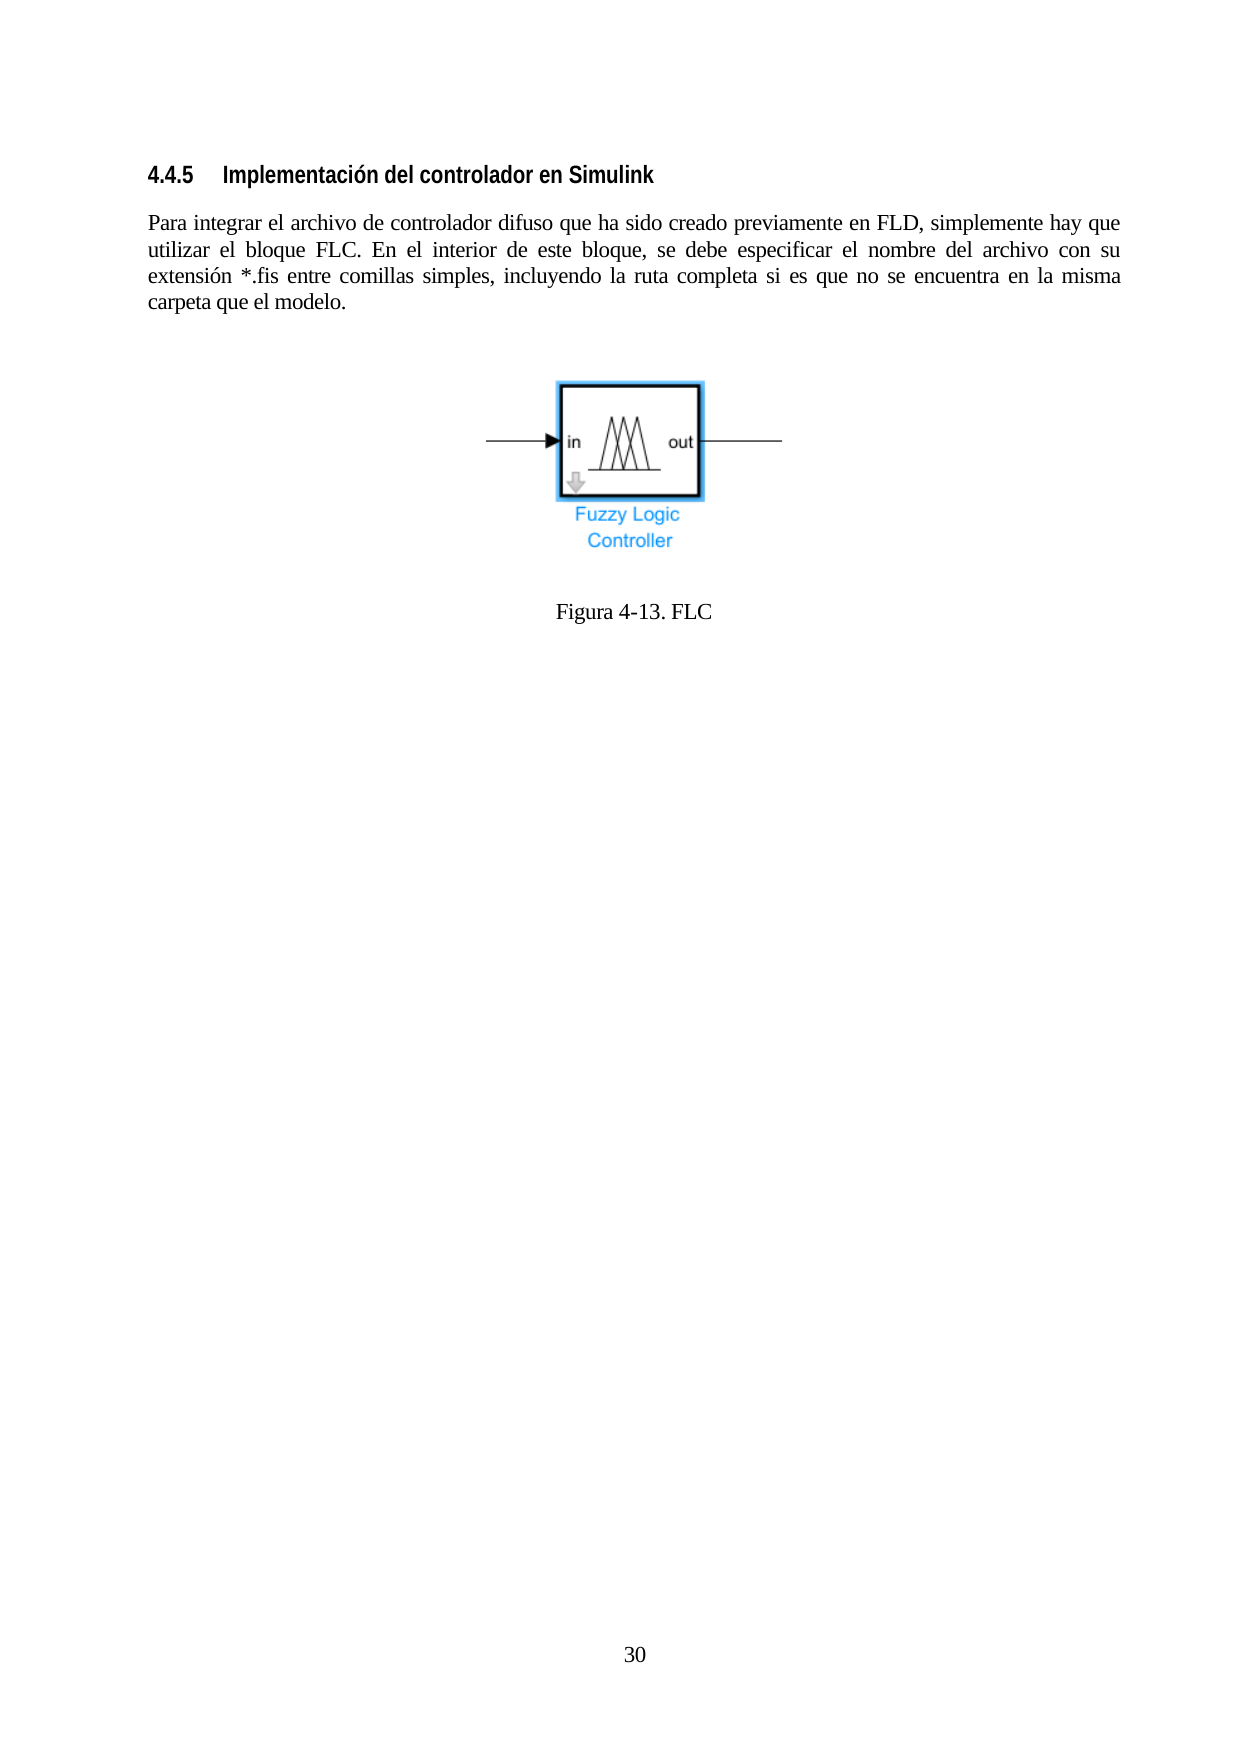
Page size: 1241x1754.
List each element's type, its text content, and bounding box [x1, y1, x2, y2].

text Para integrar el archivo de controlador difuso que ha sido creado previamente en FLD, simplemente hay que utilizar el bloque FLC. En el interior de este bloque, se debe especificar el nombre del archivo con su extensión *.fis entre comillas simples, incluyendo la ruta completa si es que no se encuentra en la misma carpeta que el modelo. [148, 209, 1122, 315]
subtitle Implementación del controlador en Simulink [148, 160, 1122, 188]
picture [486, 339, 783, 586]
